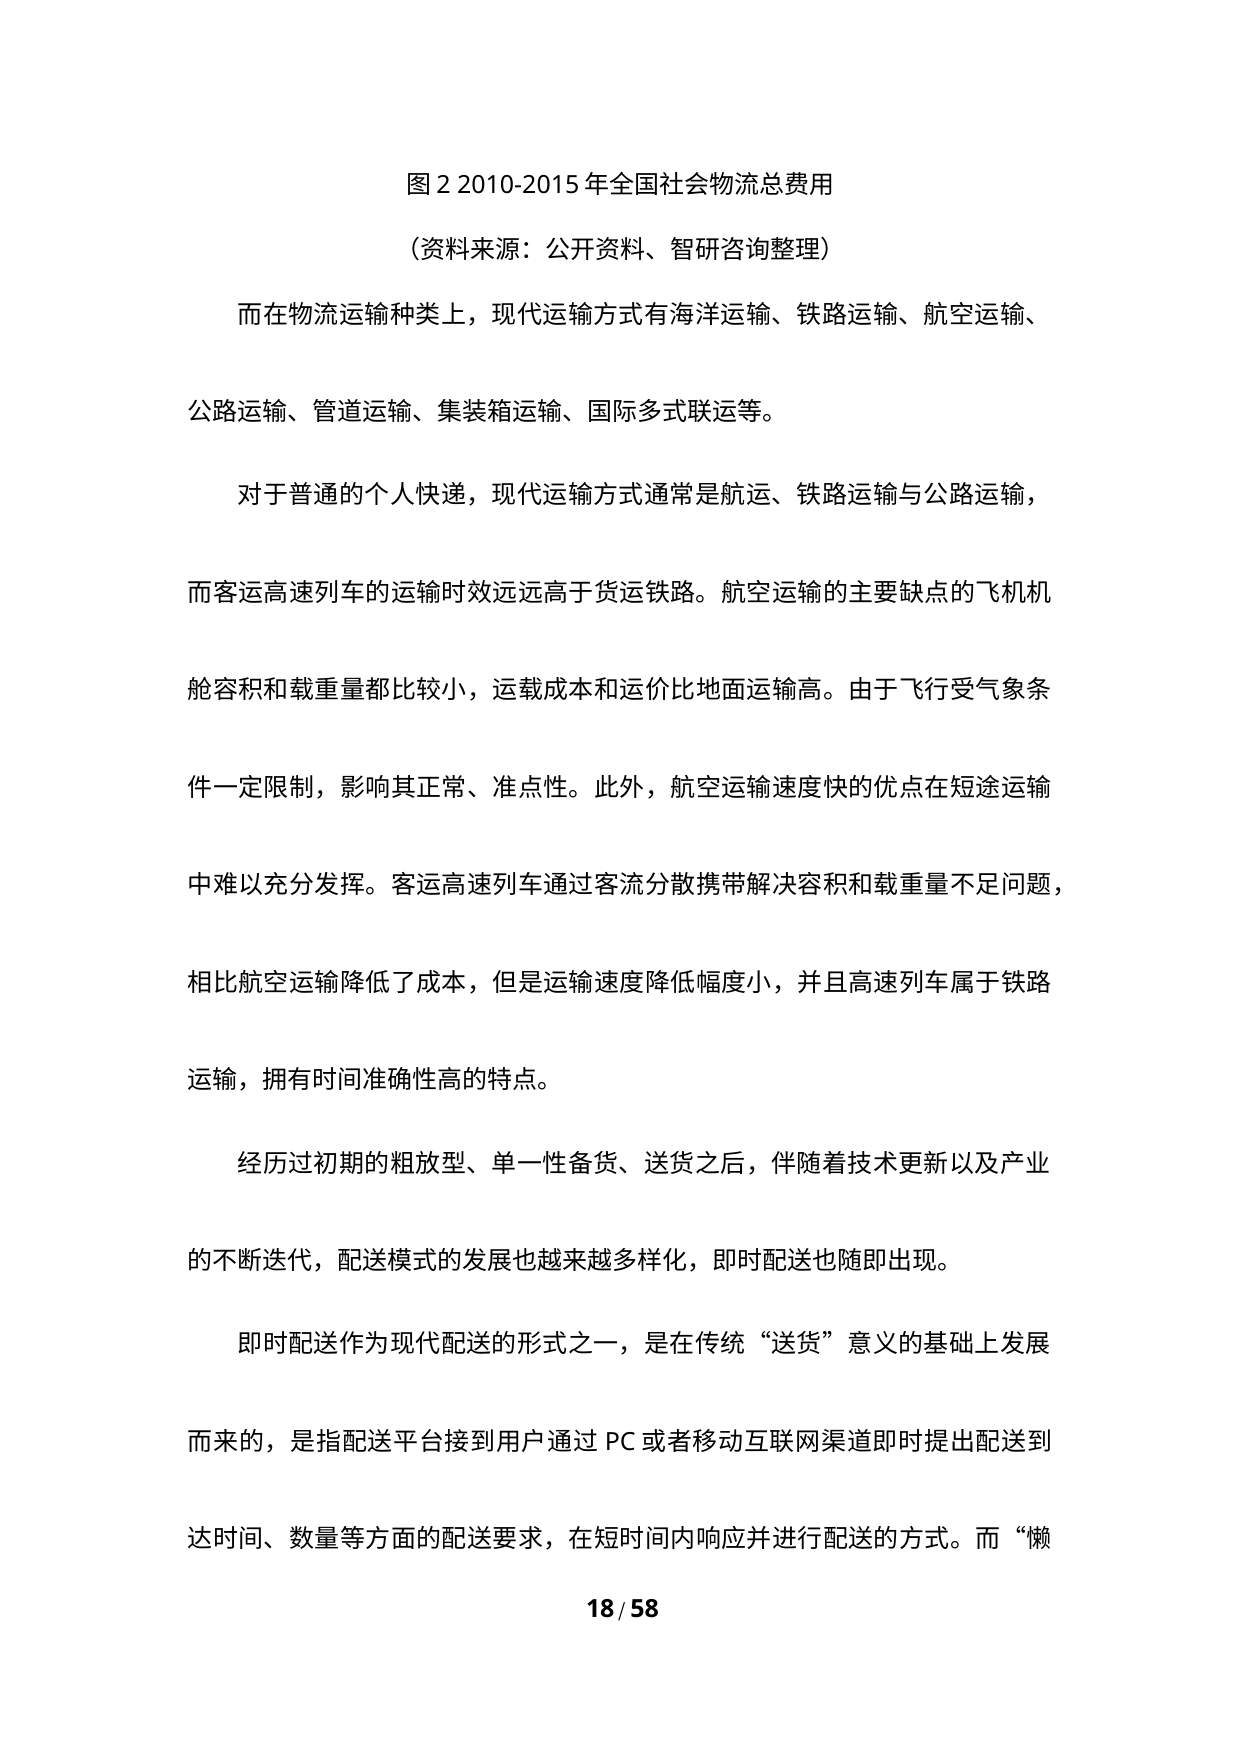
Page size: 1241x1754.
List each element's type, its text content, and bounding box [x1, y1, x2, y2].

text 对于普通的个人快递，现代运输方式通常是航运、铁路运输与公路运输，而客运高速列车的运输时效远远高于货运铁路。航空运输的主要缺点的飞机机舱容积和载重量都比较小，运载成本和运价比地面运输高。由于飞行受气象条件一定限制，影响其正常、准点性。此外，航空运输速度快的优点在短途运输中难以充分发挥。客运高速列车通过客流分散携带解决容积和载重量不足问题，相比航空运输降低了成本，但是运输速度降低幅度小，并且高速列车属于铁路运输，拥有时间准确性高的特点。 [187, 461, 1053, 1111]
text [187, 1309, 1053, 1569]
text 而在物流运输种类上，现代运输方式有海洋运输、铁路运输、航空运输、公路运输、管道运输、集装箱运输、国际多式联运等。 [187, 280, 1053, 442]
text 图2 2010-2015年全国社会物流总费用 [187, 150, 1053, 215]
text 经历过初期的粗放型、单一性备货、送货之后，伴随着技术更新以及产业的不断迭代，配送模式的发展也越来越多样化，即时配送也随即出现。 [187, 1129, 1053, 1291]
text （资料来源：公开资料、智研咨询整理） [187, 215, 1053, 280]
